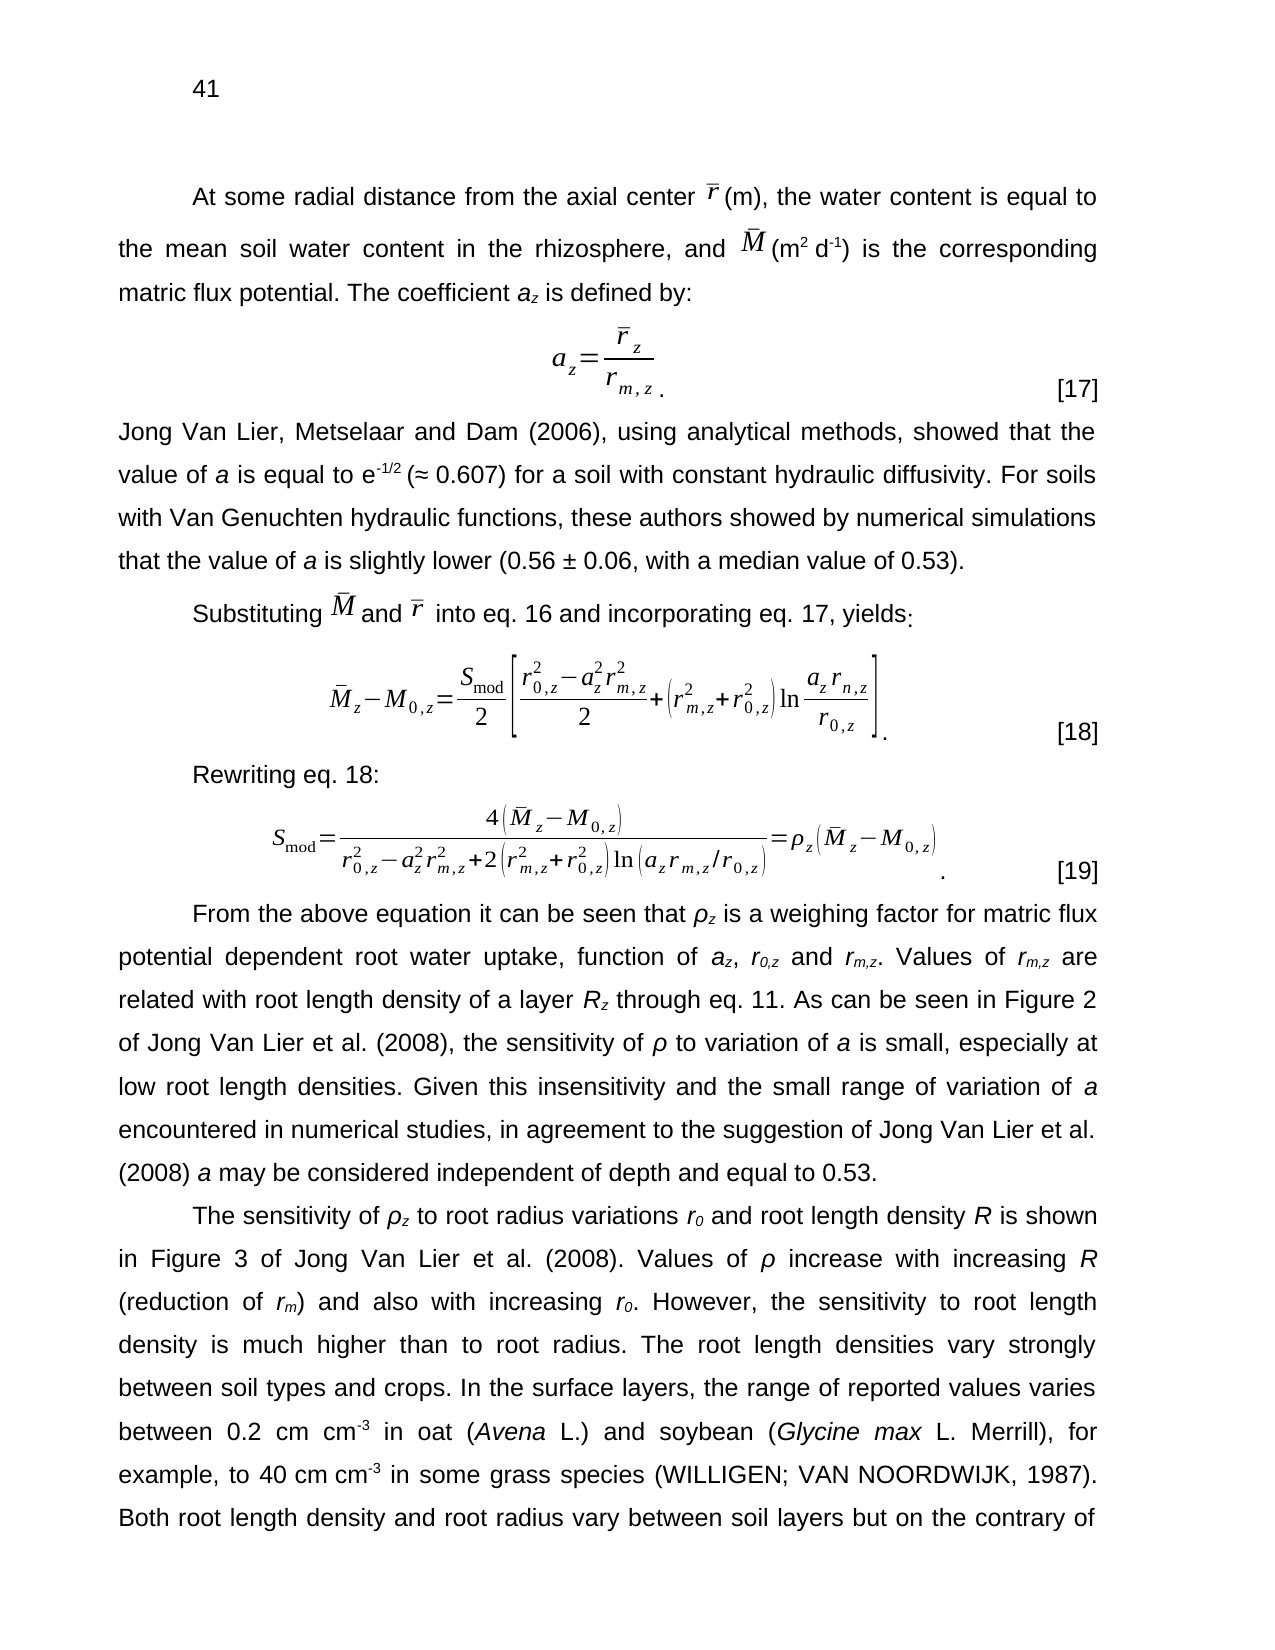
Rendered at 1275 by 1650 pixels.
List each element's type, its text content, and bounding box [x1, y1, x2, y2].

text Jong Van Lier, Metselaar and Dam (2006), using analytical methods, showed that the value of a is equal to e-1/2 (≈ 0.607) for a soil with constant hydraulic diffusivity. For soils with Van Genuchten hydraulic functions, these authors showed by numerical simulations that the value of a is slightly lower (0.56 ± 0.06, with a median value of 0.53). [118, 417, 1098, 575]
text At some radial distance from the axial center (m), the water content is equal to the mean soil water content in the rhizosphere, and (m2 d-1) is the corresponding matric flux potential. The coefficient az is defined by: [118, 177, 1098, 306]
